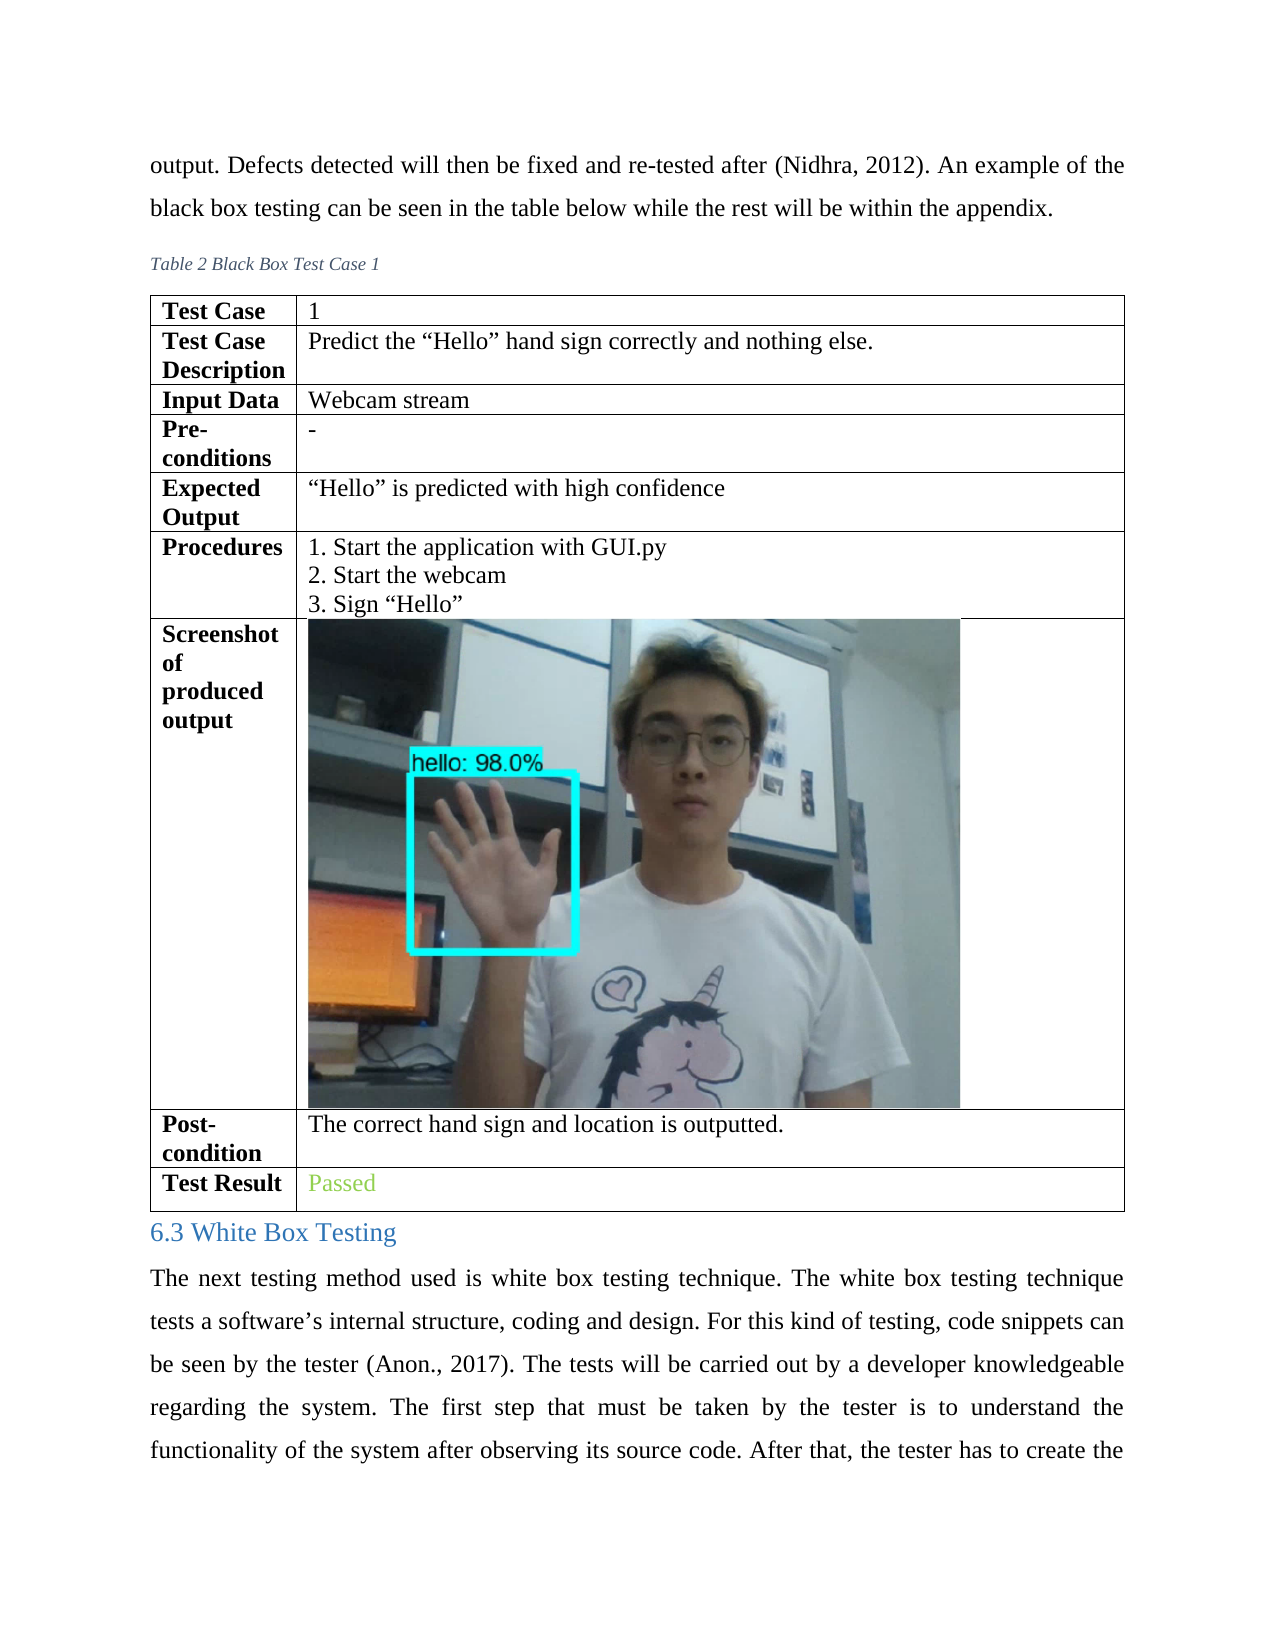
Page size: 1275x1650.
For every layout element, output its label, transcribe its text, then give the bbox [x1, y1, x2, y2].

table_cell “Hello” is predicted with high confidence [297, 473, 1124, 531]
table_cell Predict the “Hello” hand sign correctly and nothing else. [297, 326, 1124, 384]
table_cell Screenshot of produced output [151, 619, 296, 1108]
table_cell - [297, 415, 1124, 472]
subtitle 6.3 White Box Testing [150, 1216, 1125, 1247]
table_cell Test Result [151, 1168, 296, 1211]
table_header 1 [297, 296, 1124, 325]
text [150, 150, 1125, 222]
table_header Test Case [151, 296, 296, 325]
table_cell The correct hand sign and location is outputted. [297, 1110, 1124, 1167]
table_cell Webcam stream [297, 385, 1124, 413]
picture [307, 618, 961, 1109]
text Table 2 Black Box Test Case 1 [150, 253, 1125, 274]
table_cell [297, 619, 307, 1108]
table_cell Passed [297, 1168, 1124, 1211]
table_cell Expected Output [151, 473, 296, 531]
table_cell Pre-conditions [151, 415, 296, 472]
table_cell Post-condition [151, 1110, 296, 1167]
table_cell Test Case Description [151, 326, 296, 384]
table_cell 1. Start the application with GUI.py 2. Start the webcam 3. Sign “Hello” [297, 532, 1124, 618]
table_cell Input Data [151, 385, 296, 413]
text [150, 1263, 1125, 1464]
table_cell [961, 619, 1124, 1108]
table_cell Procedures [151, 532, 296, 618]
